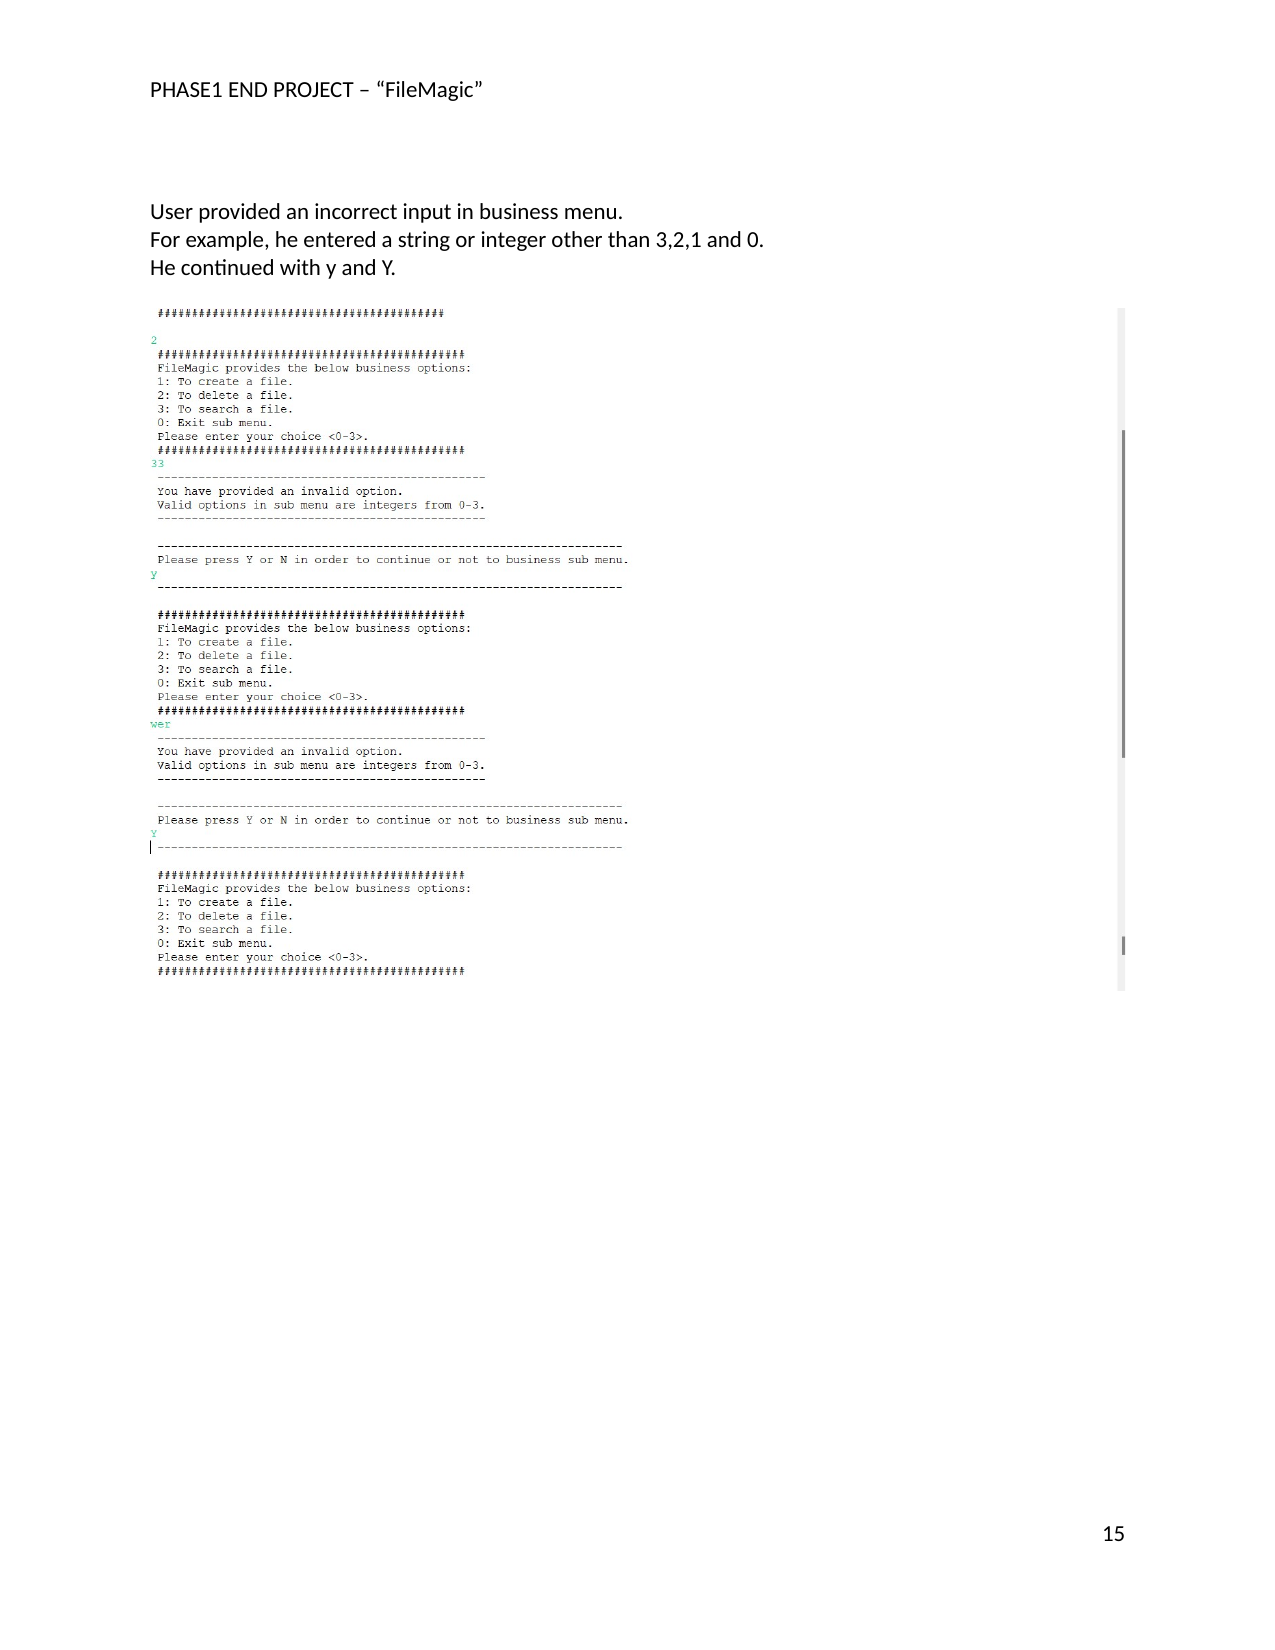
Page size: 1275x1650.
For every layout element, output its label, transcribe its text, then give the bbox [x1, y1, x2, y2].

text User provided an incorrect input in business menu. [150, 197, 1125, 225]
picture [150, 308, 1125, 991]
text For example, he entered a string or integer other than 3,2,1 and 0. [150, 225, 1125, 253]
text He continued with y and Y. [150, 253, 1125, 281]
